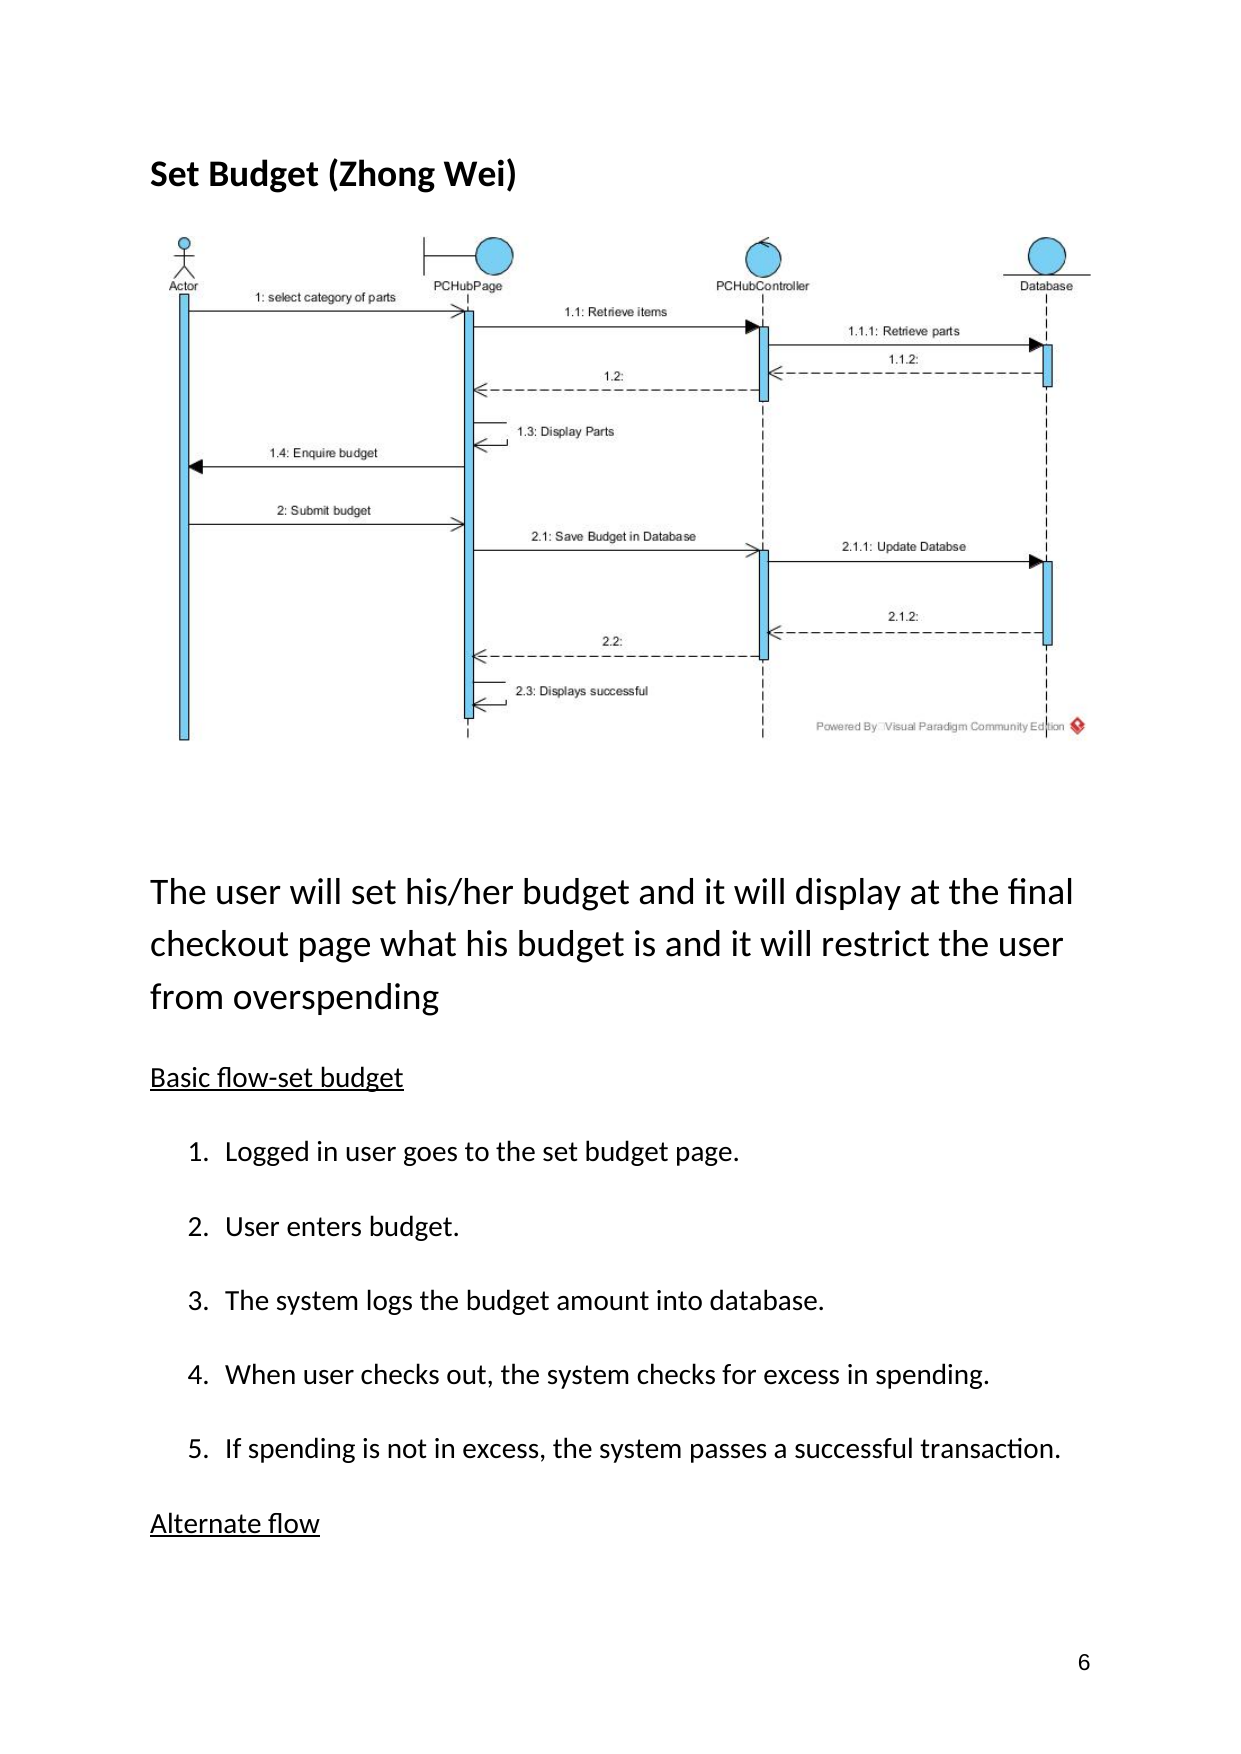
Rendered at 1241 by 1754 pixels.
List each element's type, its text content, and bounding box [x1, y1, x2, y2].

list User enters budget. [187, 1208, 1090, 1243]
text The user will set his/her budget and it will display at the final checkout page what his budget is and it will restrict the user from overspending [150, 868, 1090, 1019]
text Alternate flow [150, 1505, 1090, 1540]
list Logged in user goes to the set budget page. [187, 1133, 1090, 1169]
list The system logs the budget amount into database. [187, 1282, 1090, 1317]
picture [150, 236, 1091, 745]
text Basic flow-set budget [150, 1059, 1090, 1095]
list If spending is not in excess, the system passes a successful transaction. [187, 1430, 1090, 1466]
text Set Budget (Zhong Wei) [150, 150, 1090, 196]
list When user checks out, the system checks for excess in spending. [187, 1356, 1090, 1392]
